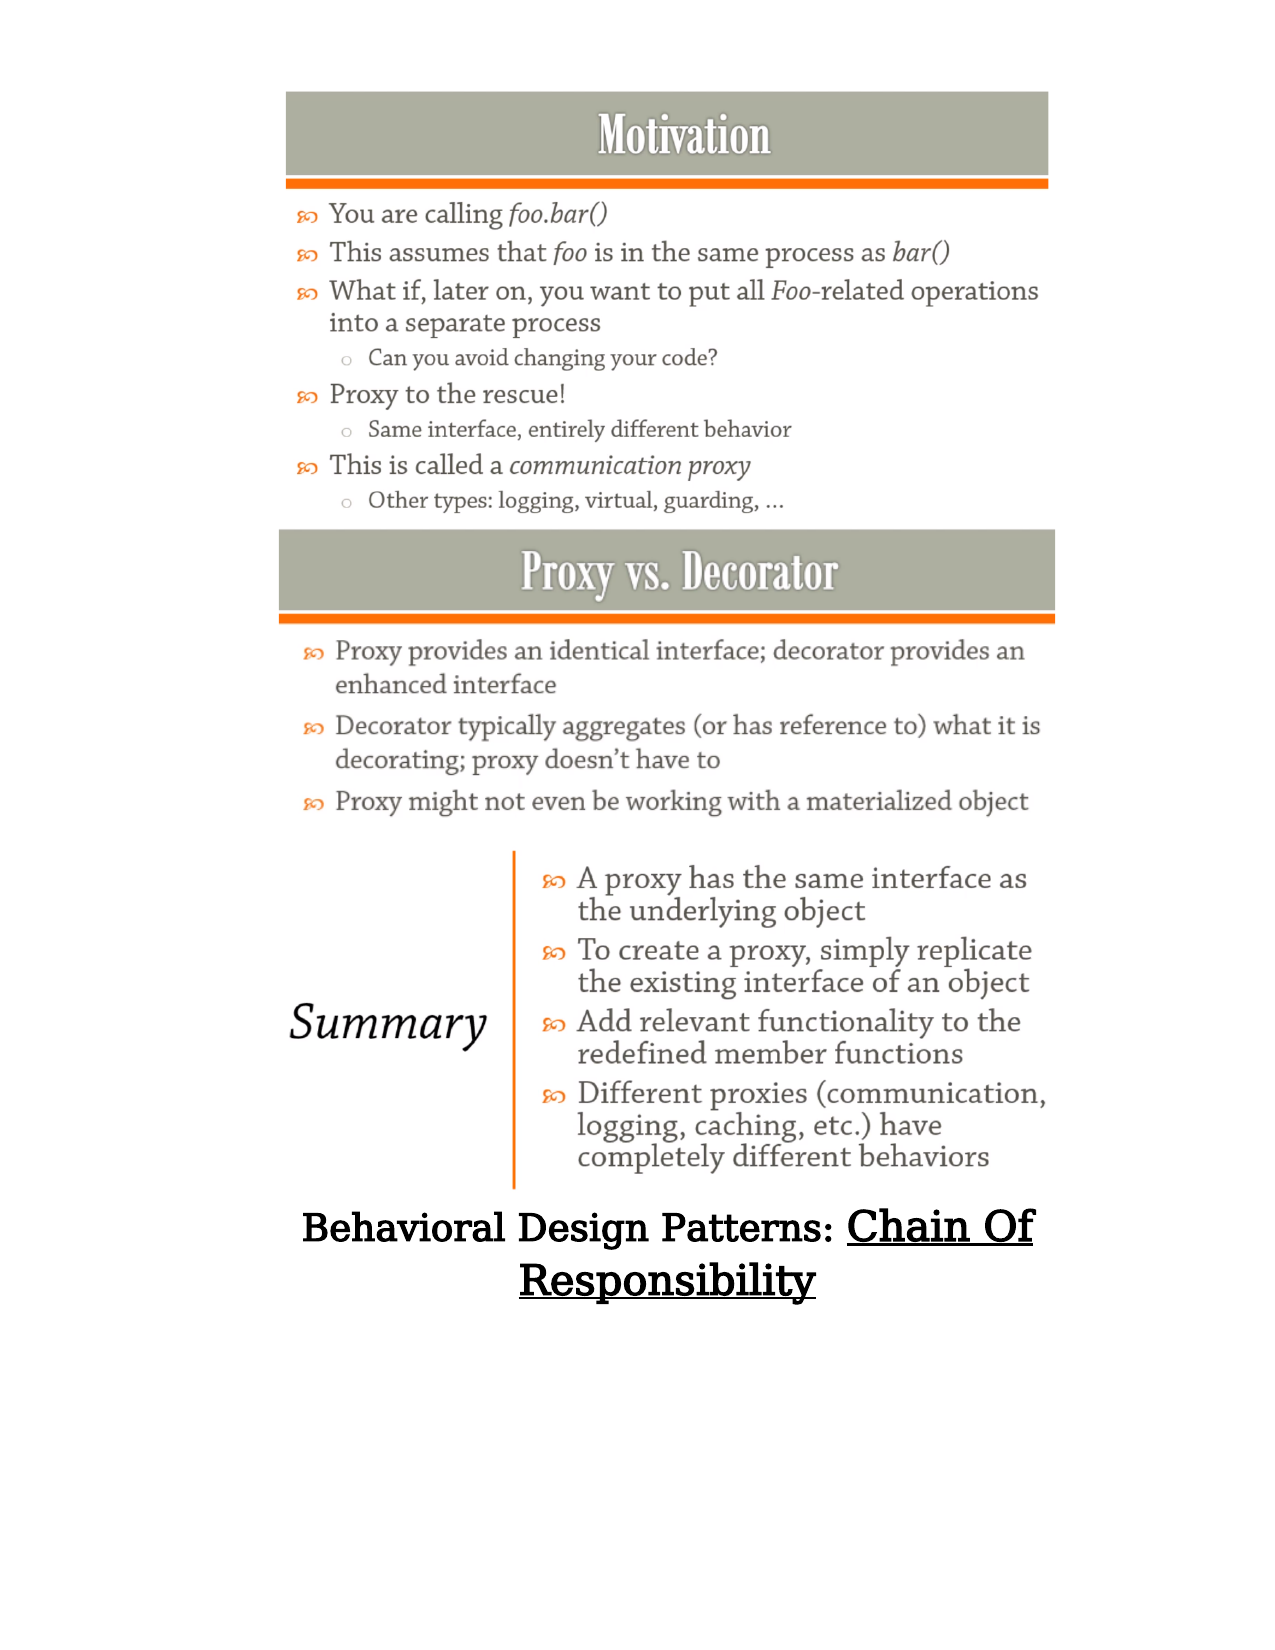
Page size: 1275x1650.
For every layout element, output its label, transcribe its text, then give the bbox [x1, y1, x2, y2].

picture [285, 88, 1049, 523]
picture [283, 845, 1051, 1198]
text Behavioral Design Patterns: Chain Of Responsibility [148, 1199, 1186, 1303]
picture [278, 524, 1056, 844]
